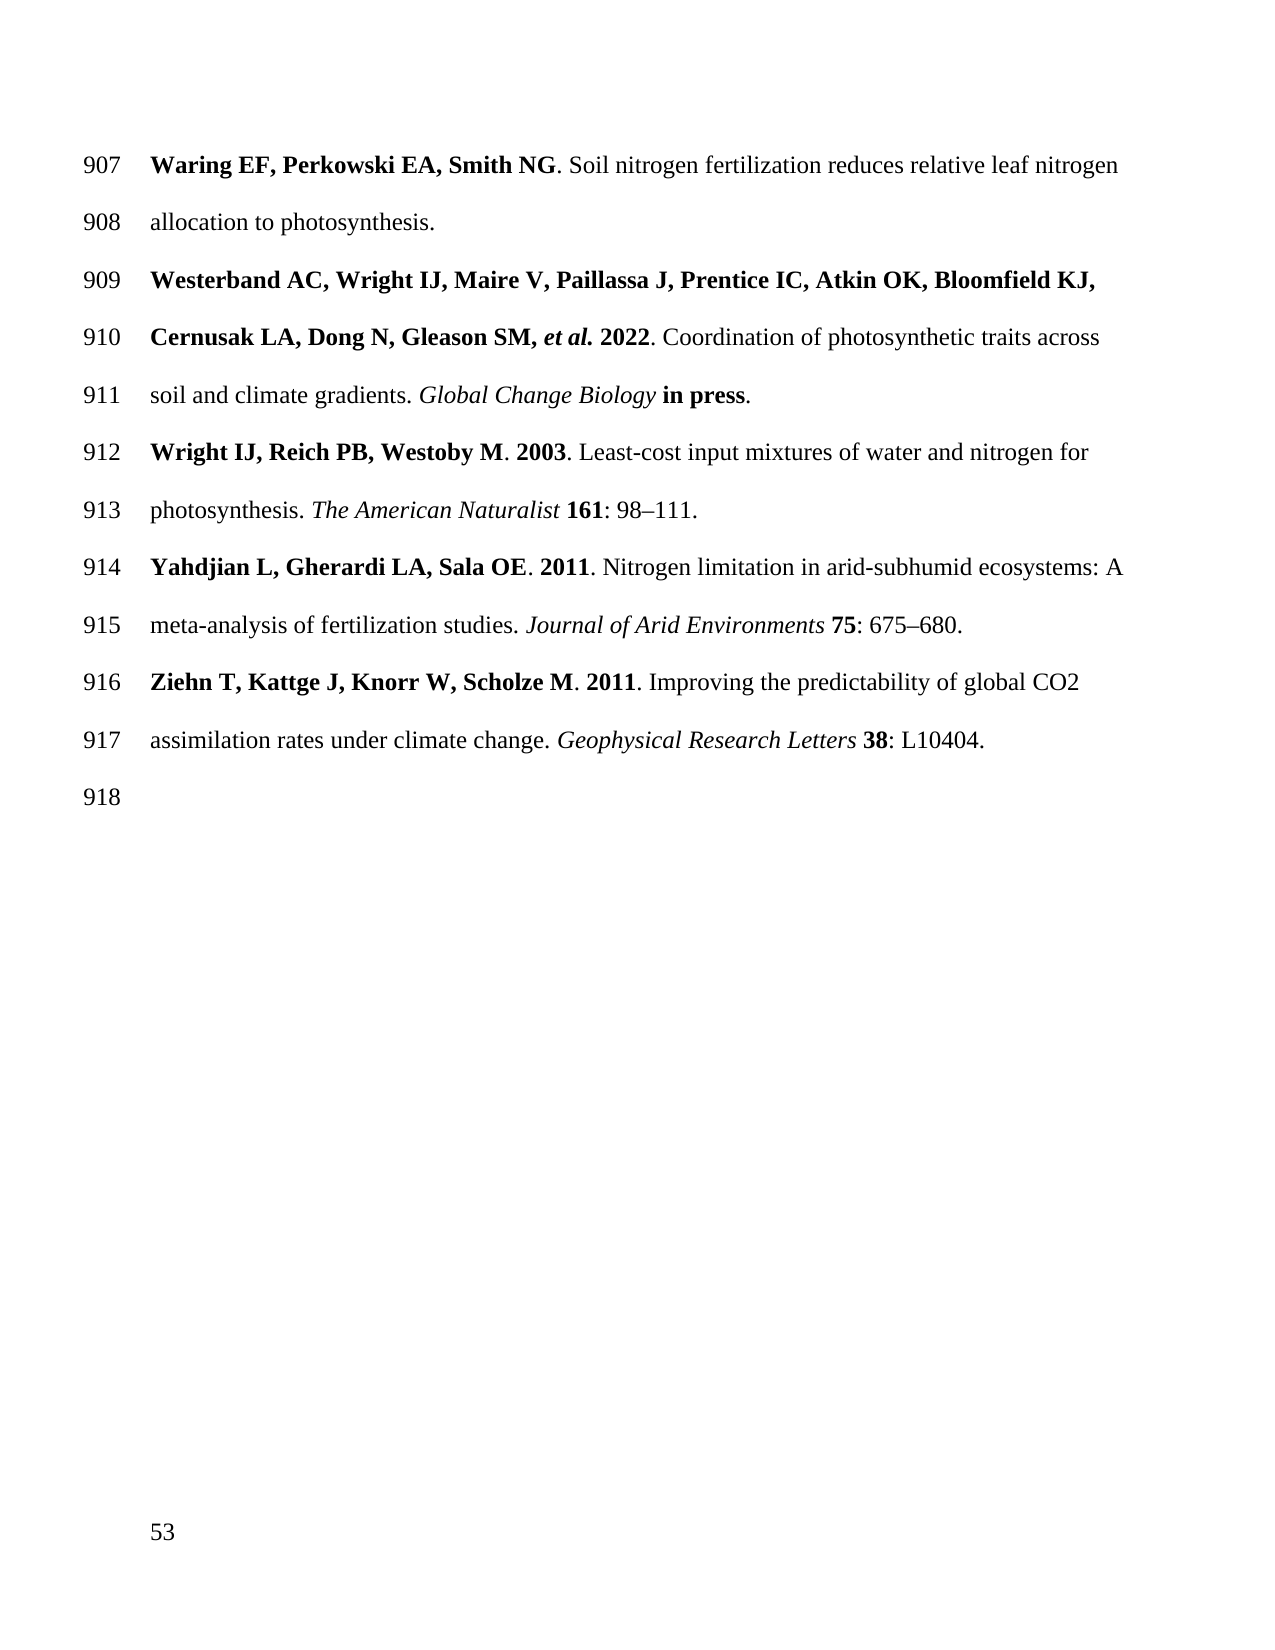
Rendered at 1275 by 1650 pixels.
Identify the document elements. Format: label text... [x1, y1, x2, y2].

text Yahdjian L, Gherardi LA, Sala OE. 2011. Nitrogen limitation in arid-subhumid ecosystems: A meta-analysis of fertilization studies. Journal of Arid Environments 75: 675–680. [150, 552, 1125, 639]
text Ziehn T, Kattge J, Knorr W, Scholze M. 2011. Improving the predictability of global CO2 assimilation rates under climate change. Geophysical Research Letters 38: L10404. [150, 667, 1125, 754]
text Westerband AC, Wright IJ, Maire V, Paillassa J, Prentice IC, Atkin OK, Bloomfield KJ, Cernusak LA, Dong N, Gleason SM, et al. 2022. Coordination of photosynthetic traits across soil and climate gradients. Global Change Biology in press. [150, 265, 1125, 409]
text Wright IJ, Reich PB, Westoby M. 2003. Least-cost input mixtures of water and nitrogen for photosynthesis. The American Naturalist 161: 98–111. [150, 437, 1125, 524]
text Waring EF, Perkowski EA, Smith NG. Soil nitrogen fertilization reduces relative leaf nitrogen allocation to photosynthesis. [150, 150, 1125, 236]
